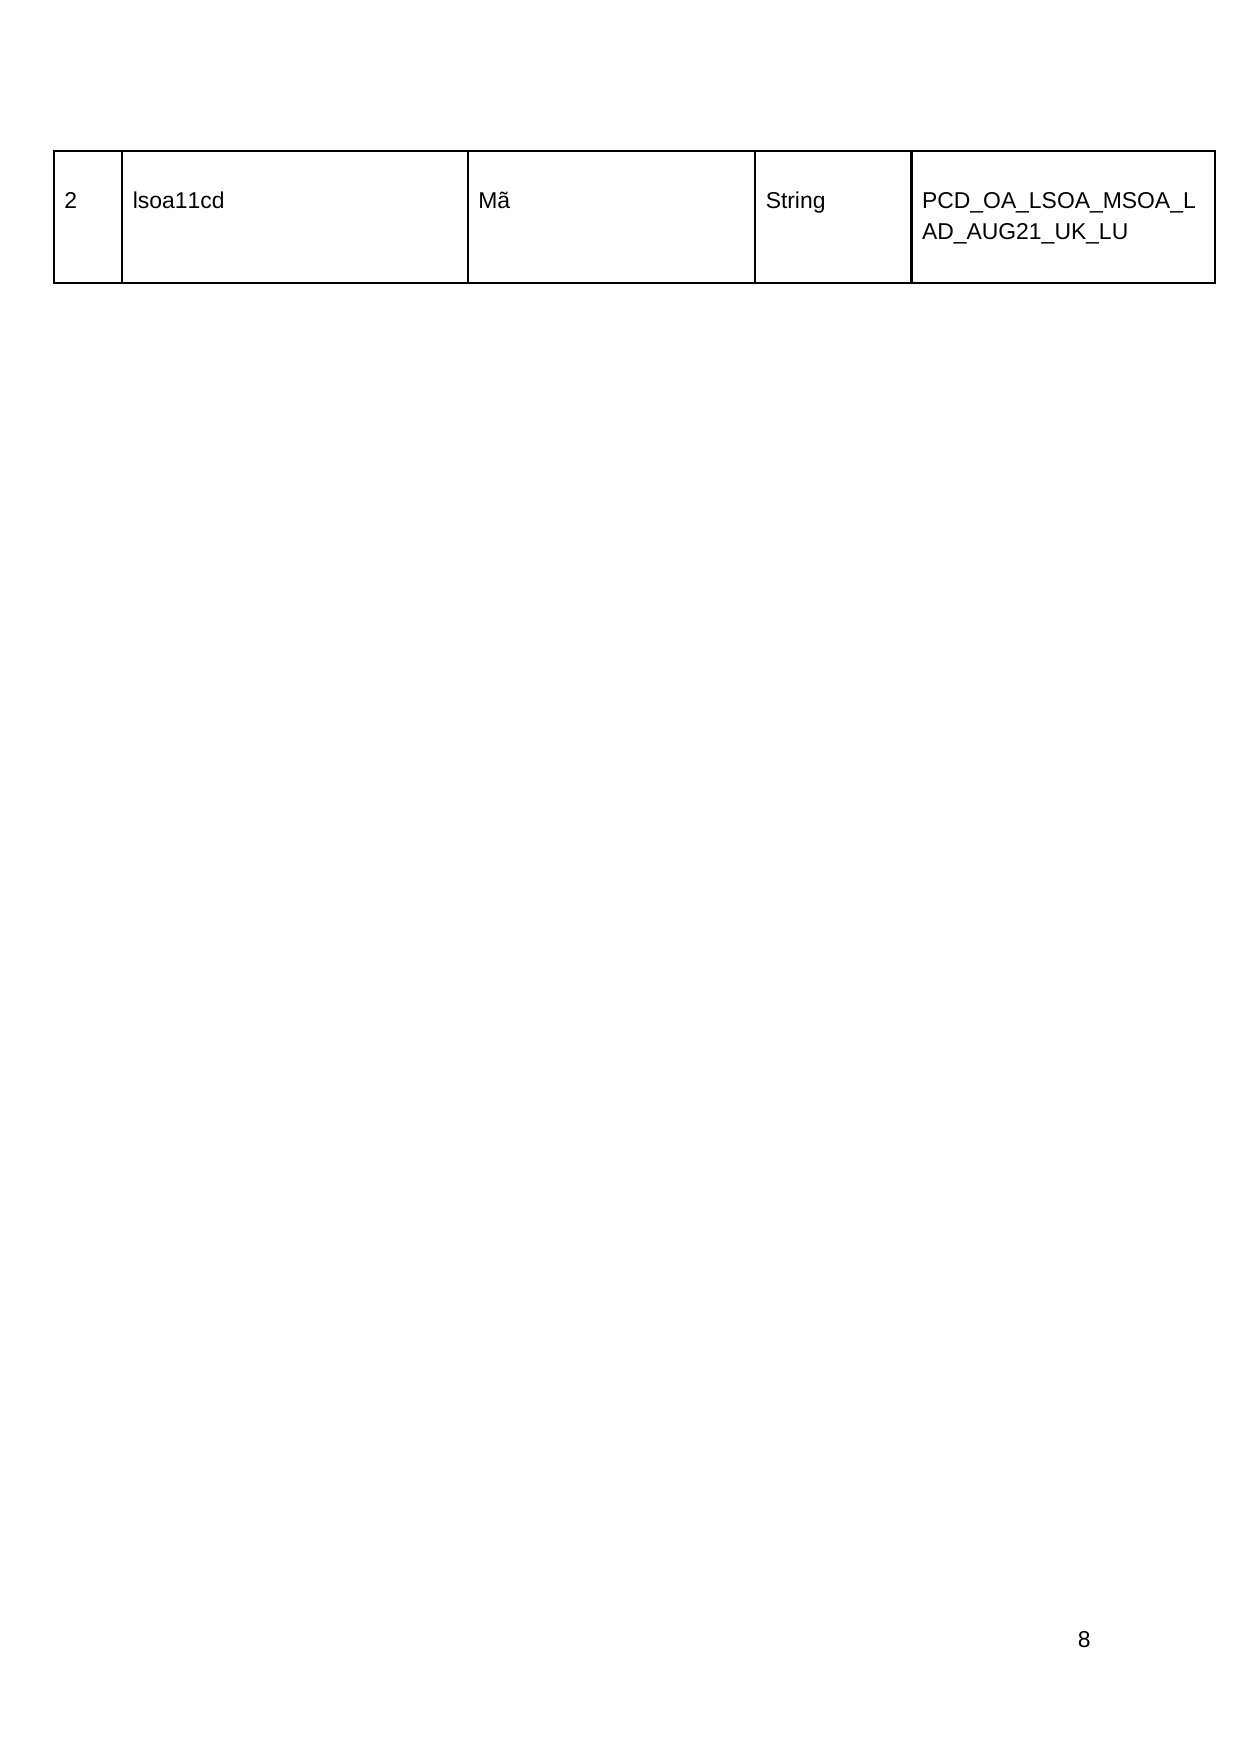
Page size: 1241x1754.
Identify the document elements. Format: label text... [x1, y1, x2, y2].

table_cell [913, 152, 1214, 282]
table_cell Mã [469, 152, 754, 282]
table_cell lsoa11cd [123, 152, 467, 282]
table_cell 2 [55, 152, 121, 282]
table_cell String [756, 152, 910, 282]
